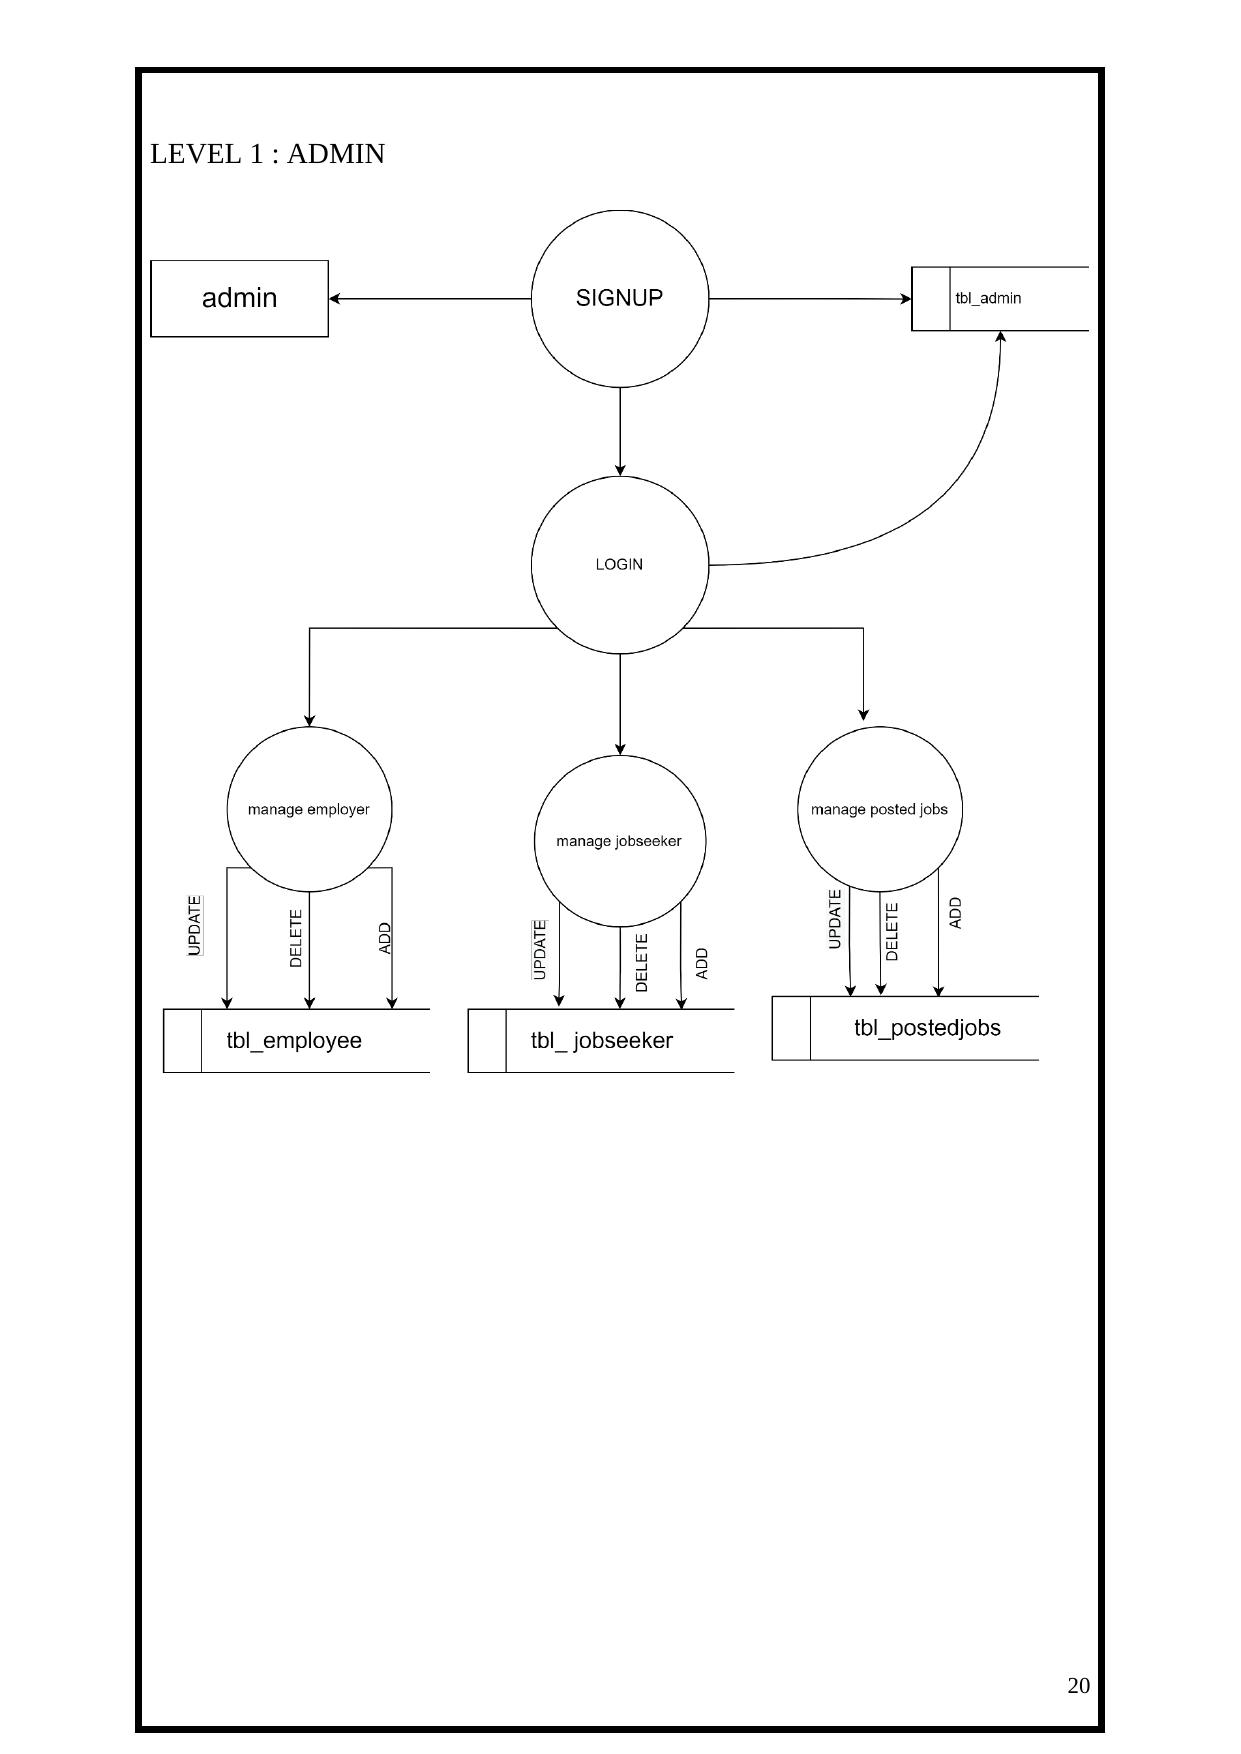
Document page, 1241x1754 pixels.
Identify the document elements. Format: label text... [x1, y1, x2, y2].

picture [150, 210, 1091, 1073]
text LEVEL 1 : ADMIN [150, 136, 1090, 170]
